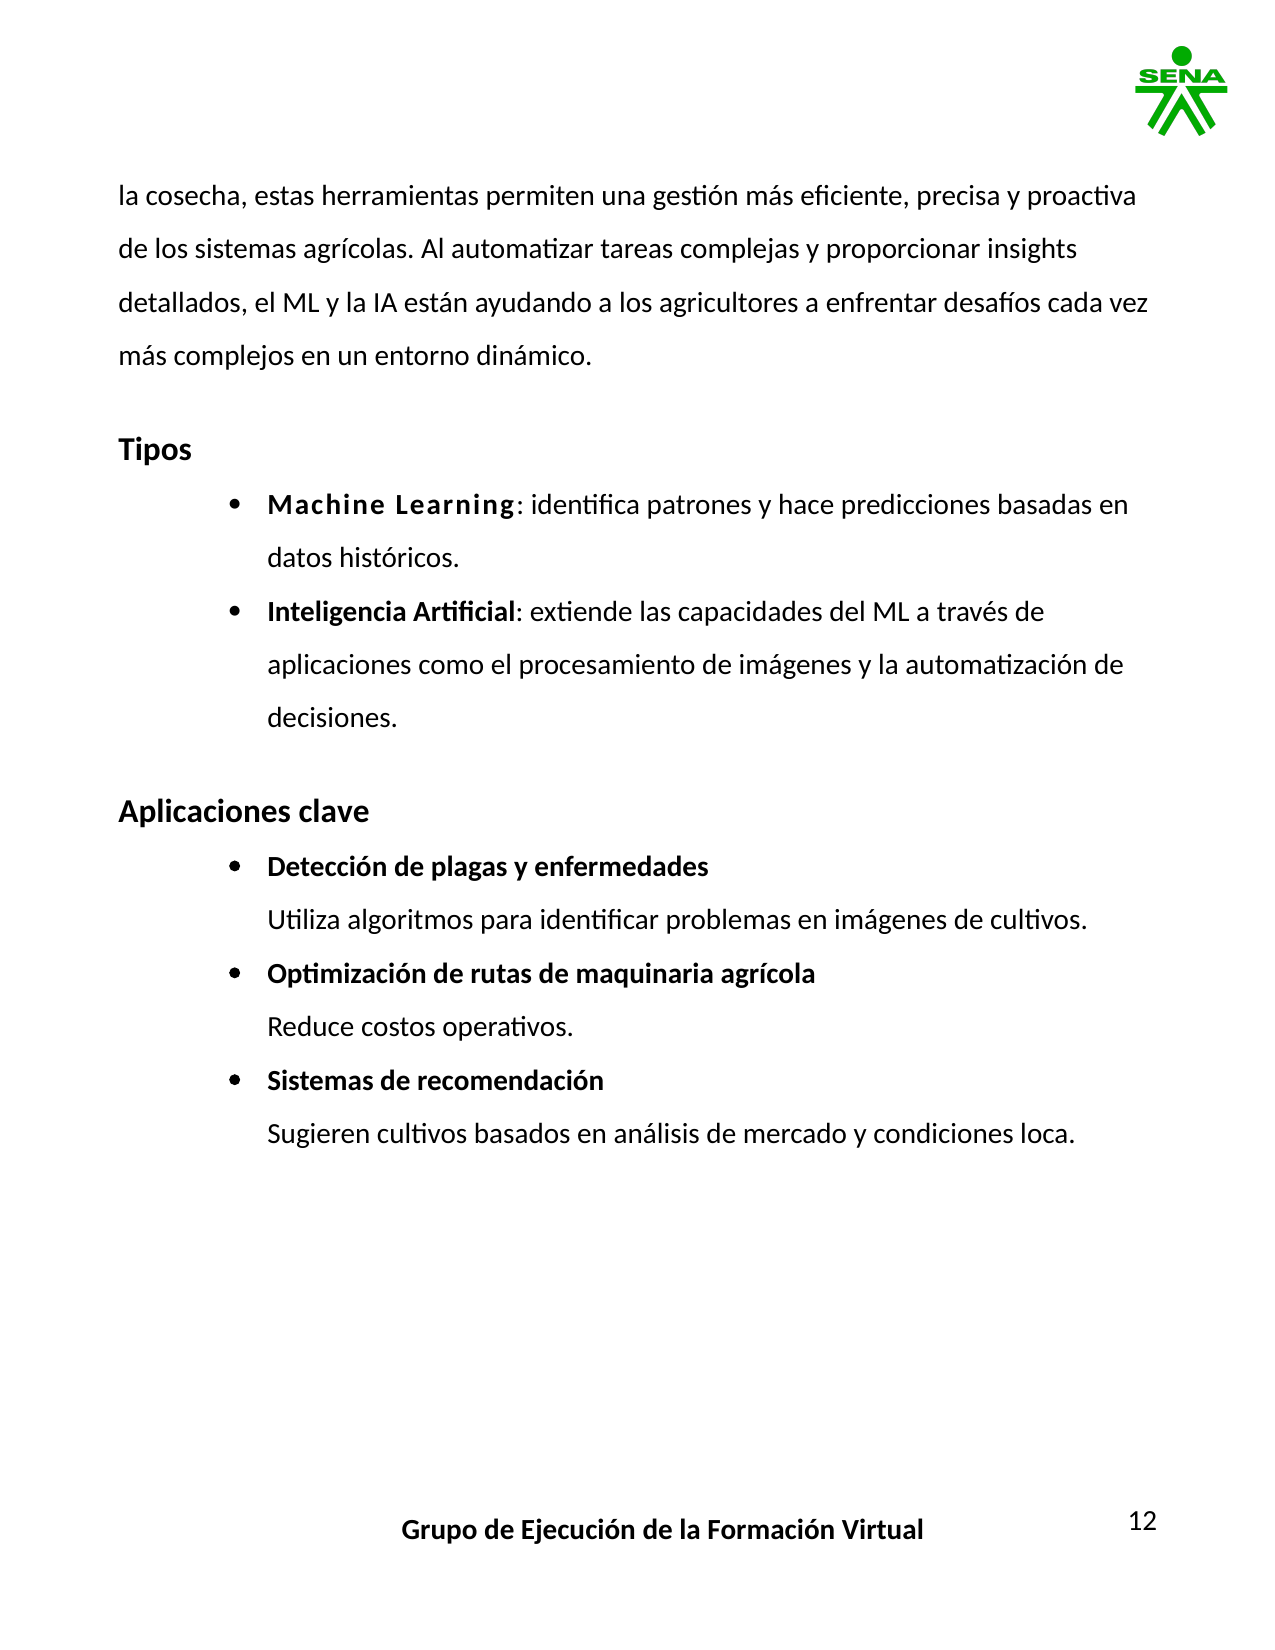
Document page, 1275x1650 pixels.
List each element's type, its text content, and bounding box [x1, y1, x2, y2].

list Optimización de rutas de maquinaria agrícola [229, 955, 1157, 990]
list Sistemas de recomendación [229, 1062, 1157, 1097]
subtitle Aplicaciones clave [118, 791, 1157, 831]
list Machine Learning: identifica patrones y hace predicciones basadas en datos históricos. [229, 486, 1157, 575]
list Utiliza algoritmos para identificar problemas en imágenes de cultivos. [267, 901, 1157, 937]
subtitle Tipos [118, 428, 1157, 469]
list Sugieren cultivos basados en análisis de mercado y condiciones loca. [267, 1115, 1157, 1151]
list Inteligencia Artificial: extiende las capacidades del ML a través de aplicaciones como el procesamiento de imágenes y la automatización de decisiones. [229, 593, 1157, 735]
list Reduce costos operativos. [267, 1008, 1157, 1044]
picture [1135, 46, 1228, 136]
list Detección de plagas y enfermedades [229, 848, 1157, 883]
